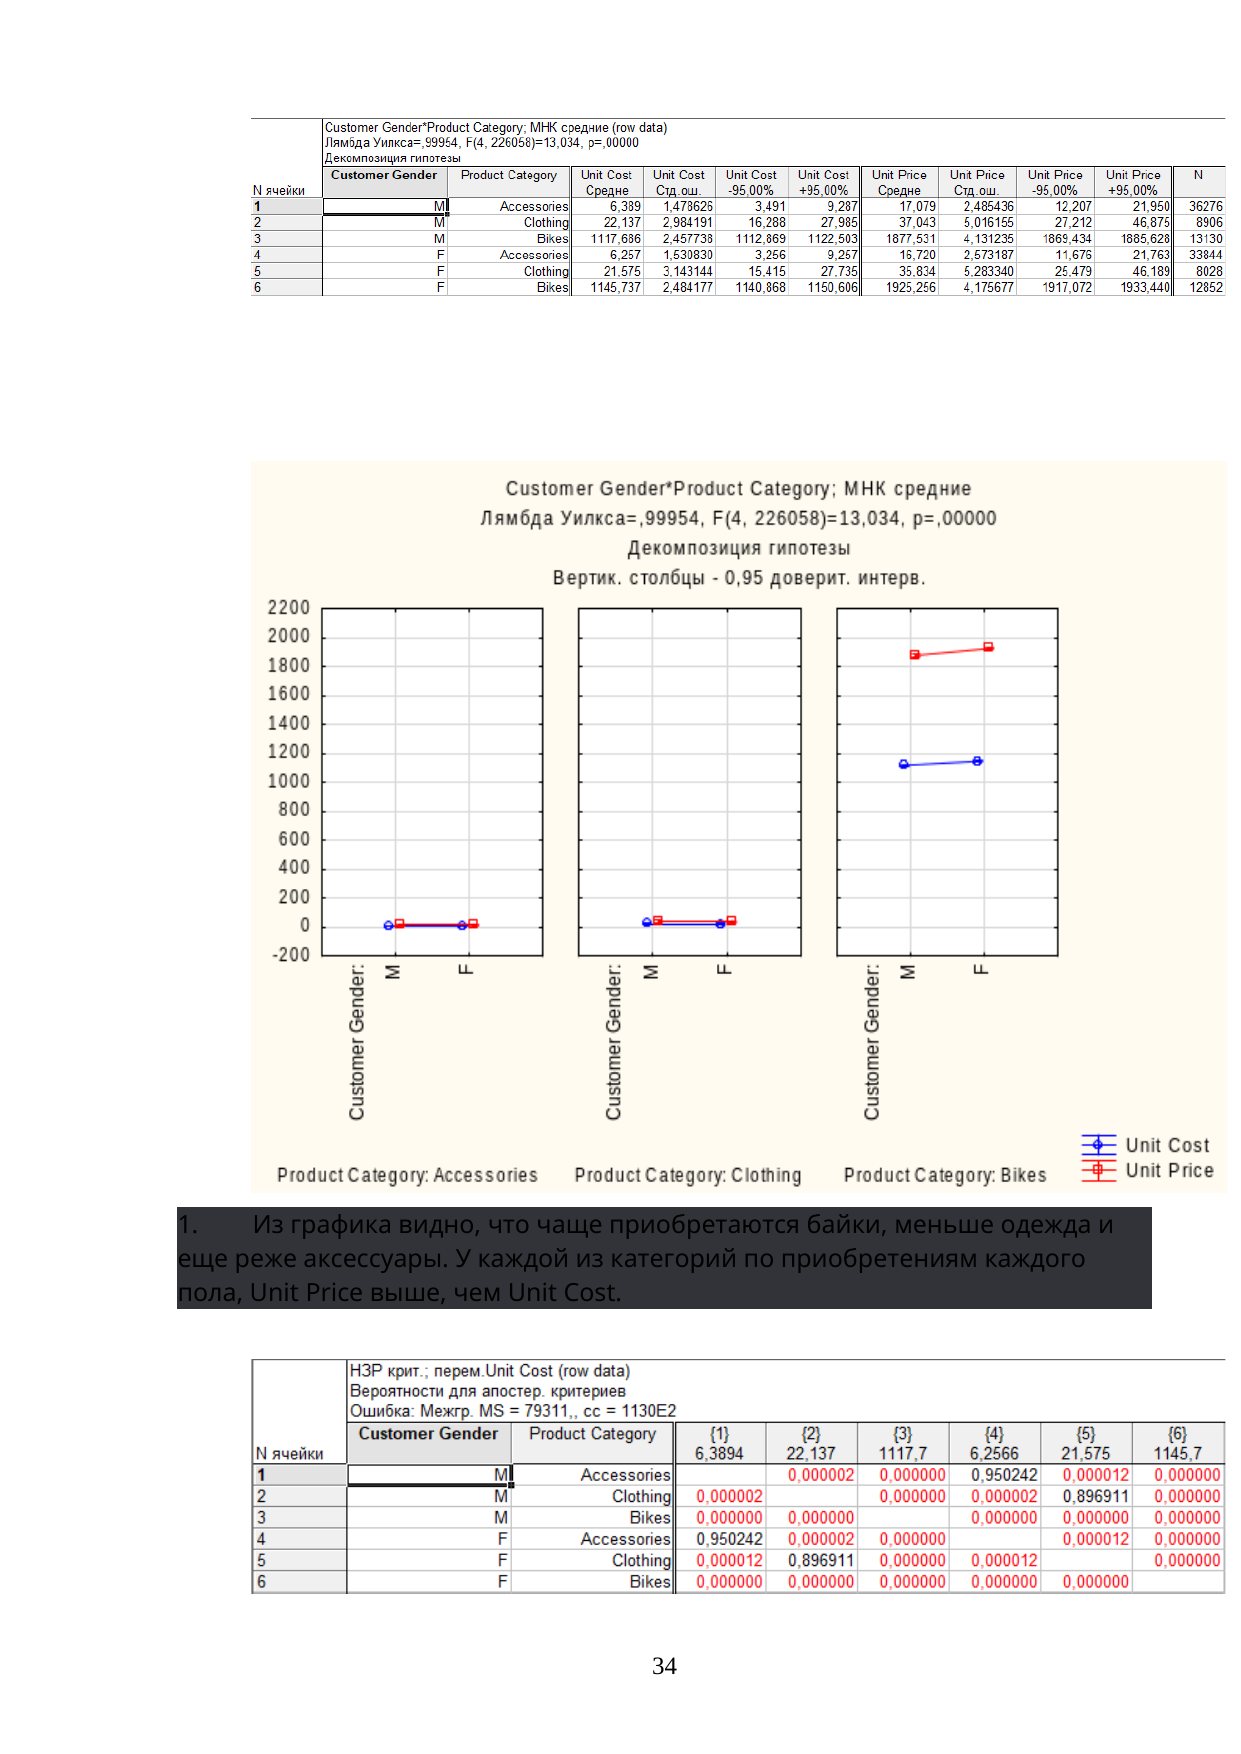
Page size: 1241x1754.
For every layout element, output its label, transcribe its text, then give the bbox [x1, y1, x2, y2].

picture [251, 1359, 1226, 1594]
picture [251, 118, 1226, 296]
list Из графика видно, что чаще приобретаются байки, меньше одежда и еще реже аксессуары. У каждой из категорий по приобретениям каждого пола, Unit Price выше, чем Unit Cost. [177, 1207, 1152, 1309]
